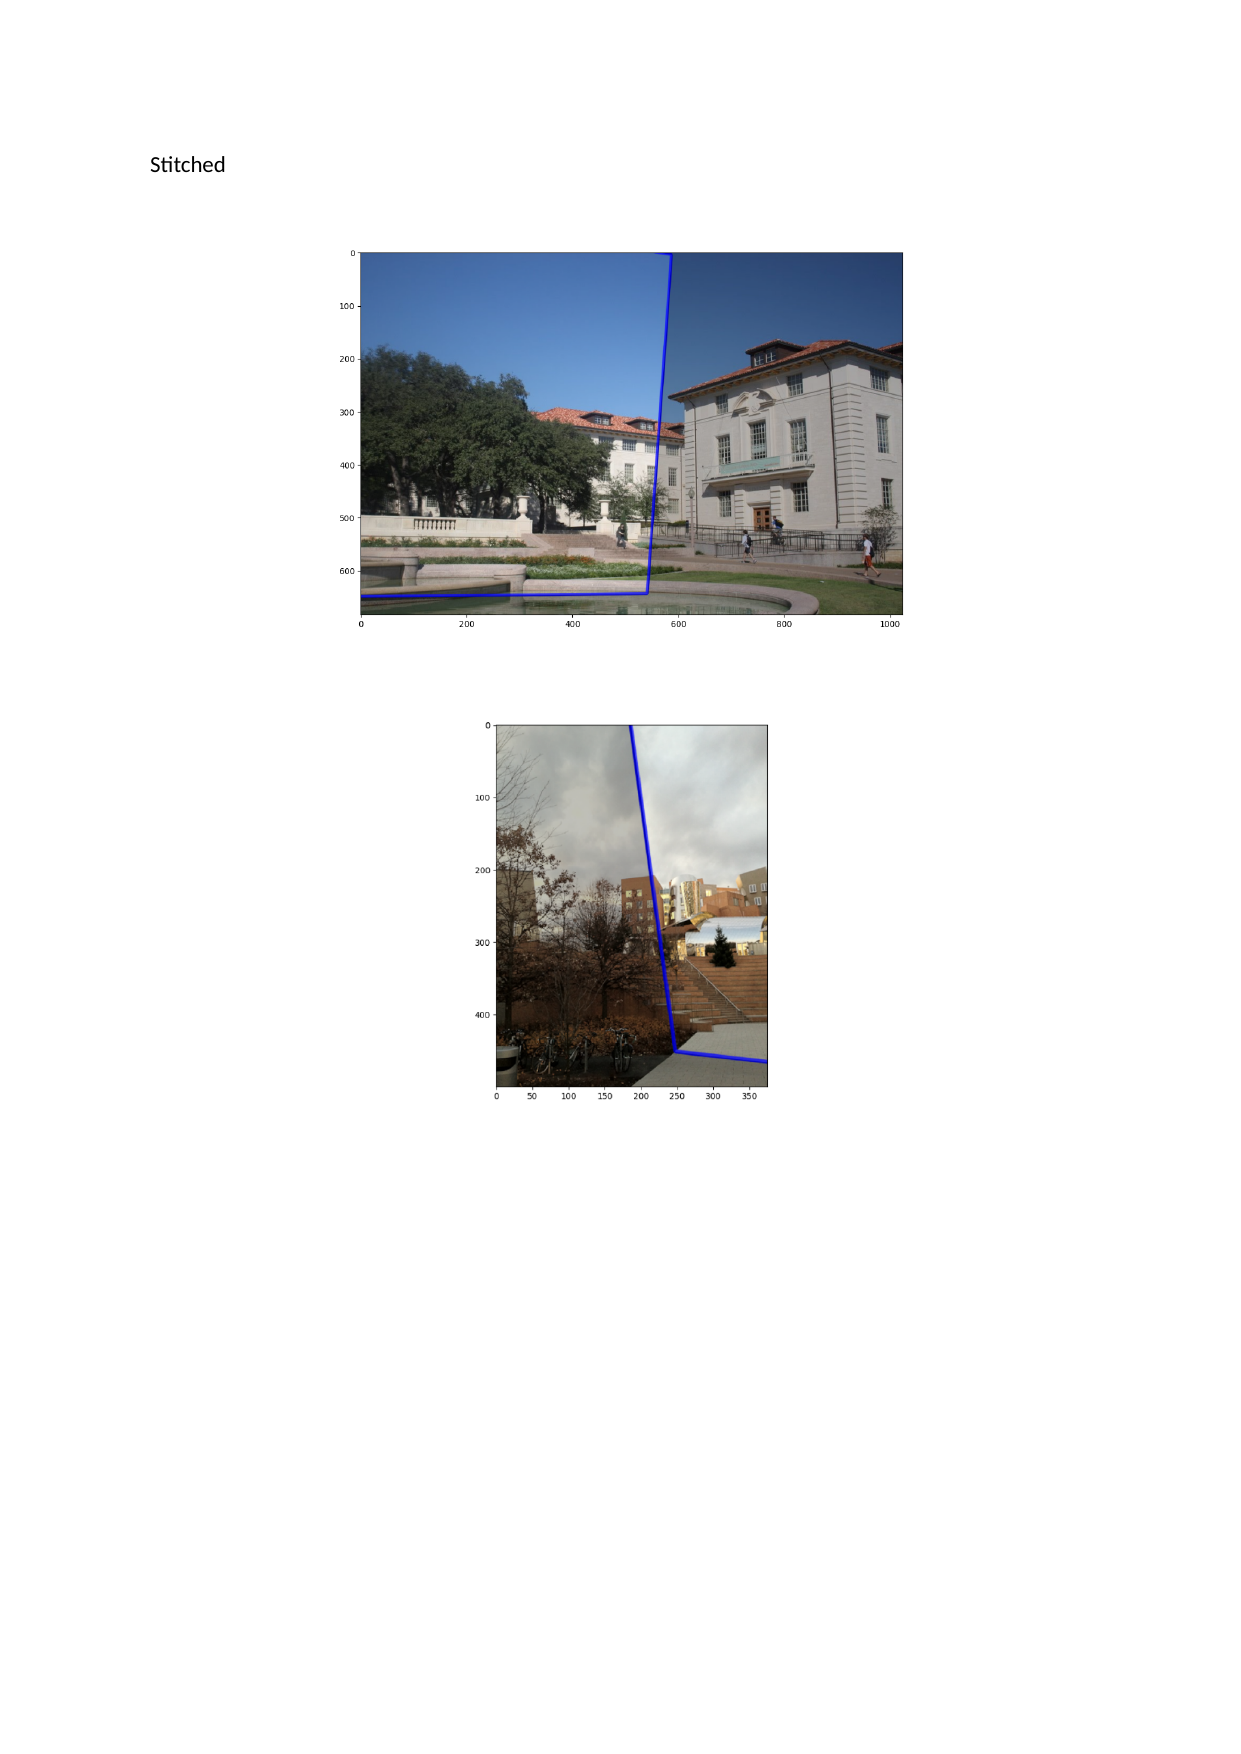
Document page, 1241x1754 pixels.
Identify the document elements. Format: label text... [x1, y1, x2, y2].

picture [150, 196, 1088, 666]
text Stitched [150, 150, 1090, 178]
picture [150, 668, 1088, 1138]
